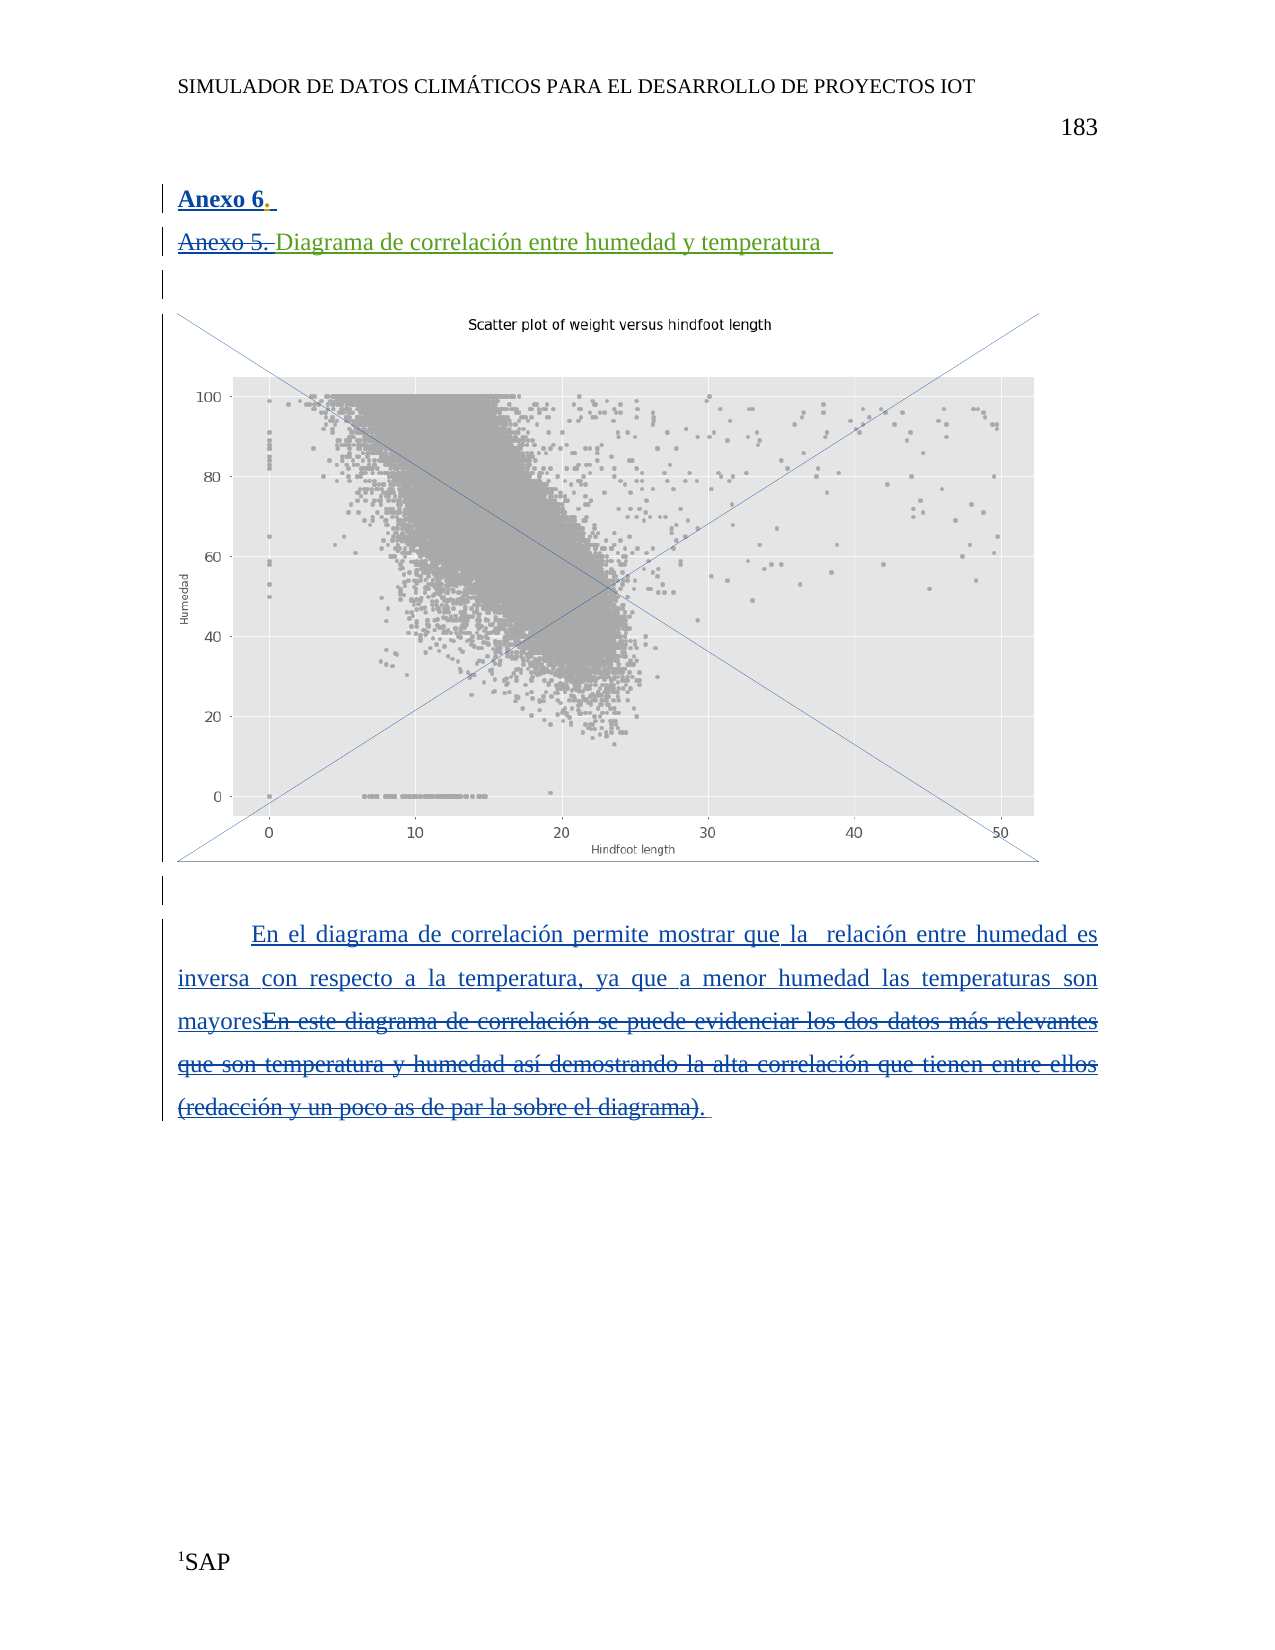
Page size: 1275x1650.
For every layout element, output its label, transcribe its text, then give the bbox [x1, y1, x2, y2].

text 5 [177, 184, 1098, 213]
